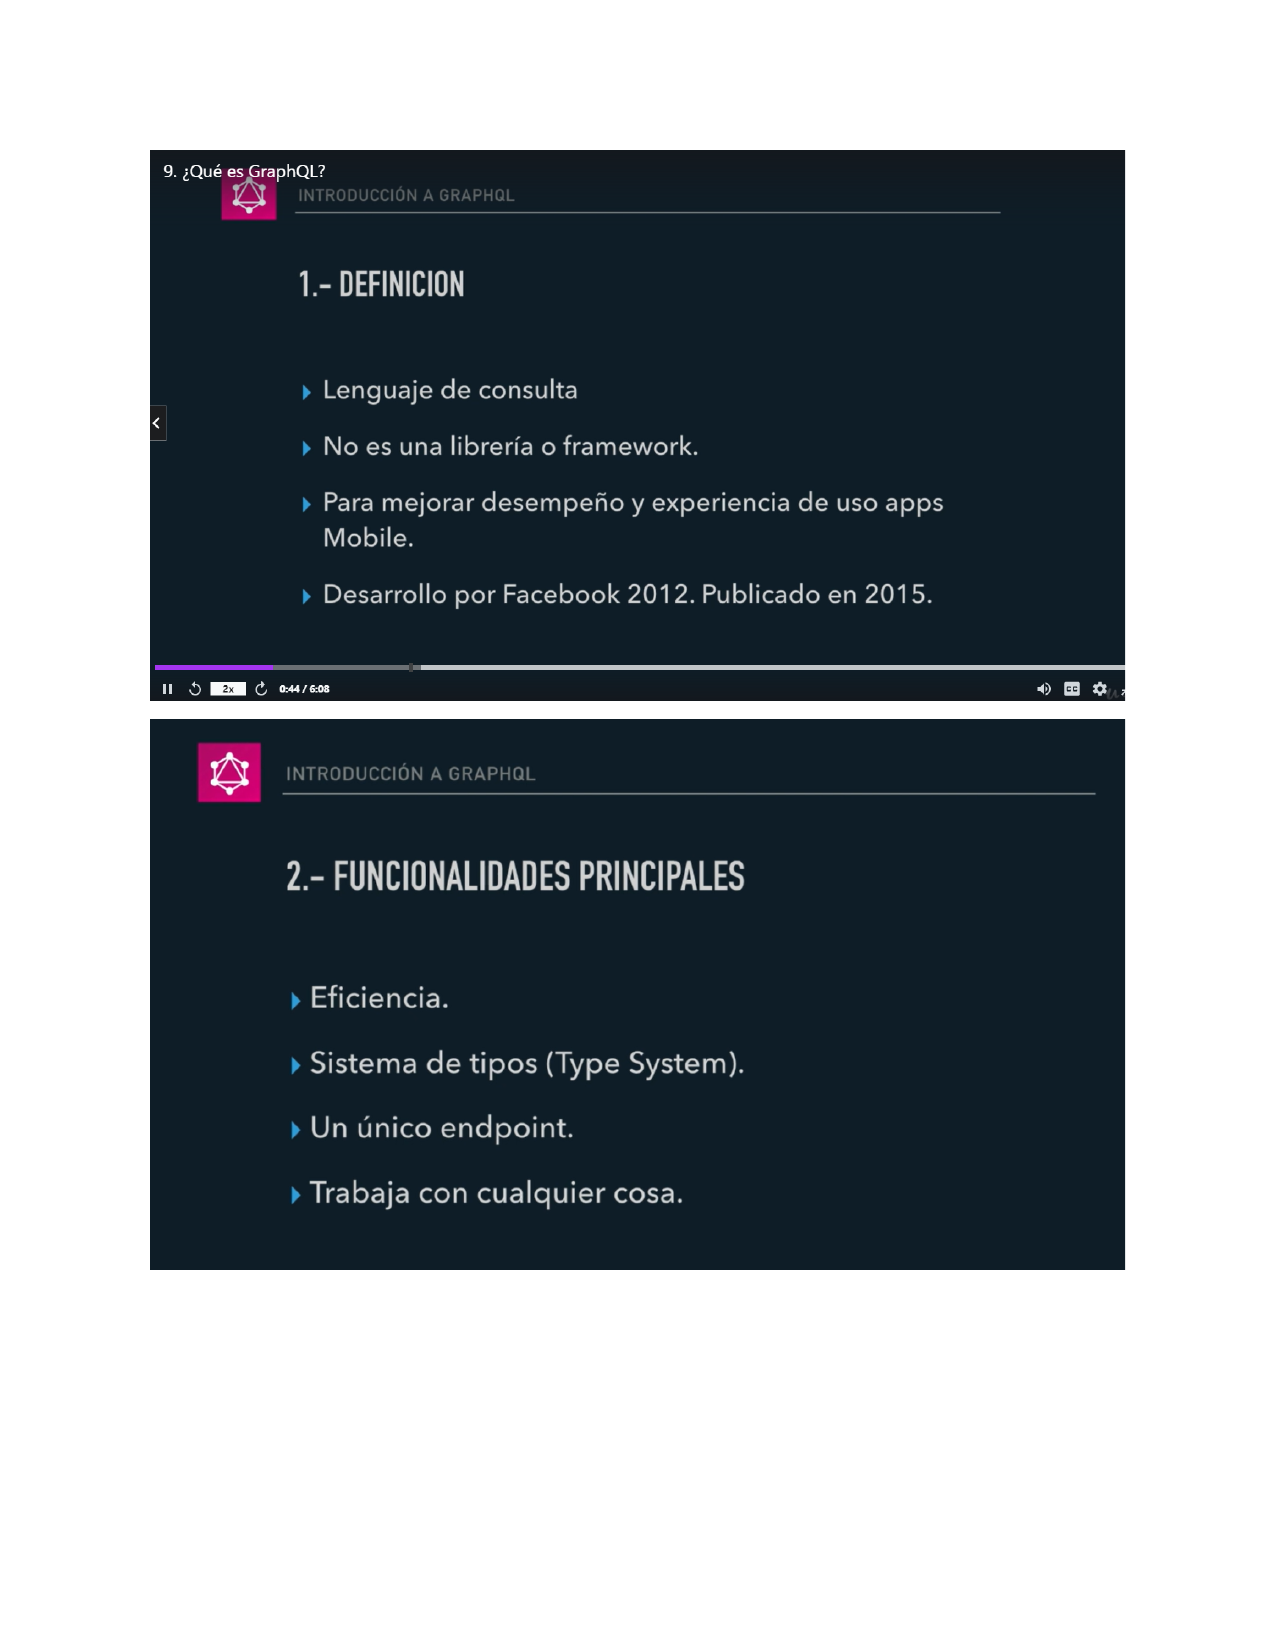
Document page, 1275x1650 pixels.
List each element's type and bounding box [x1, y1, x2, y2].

picture [150, 719, 1125, 1270]
picture [150, 150, 1125, 701]
